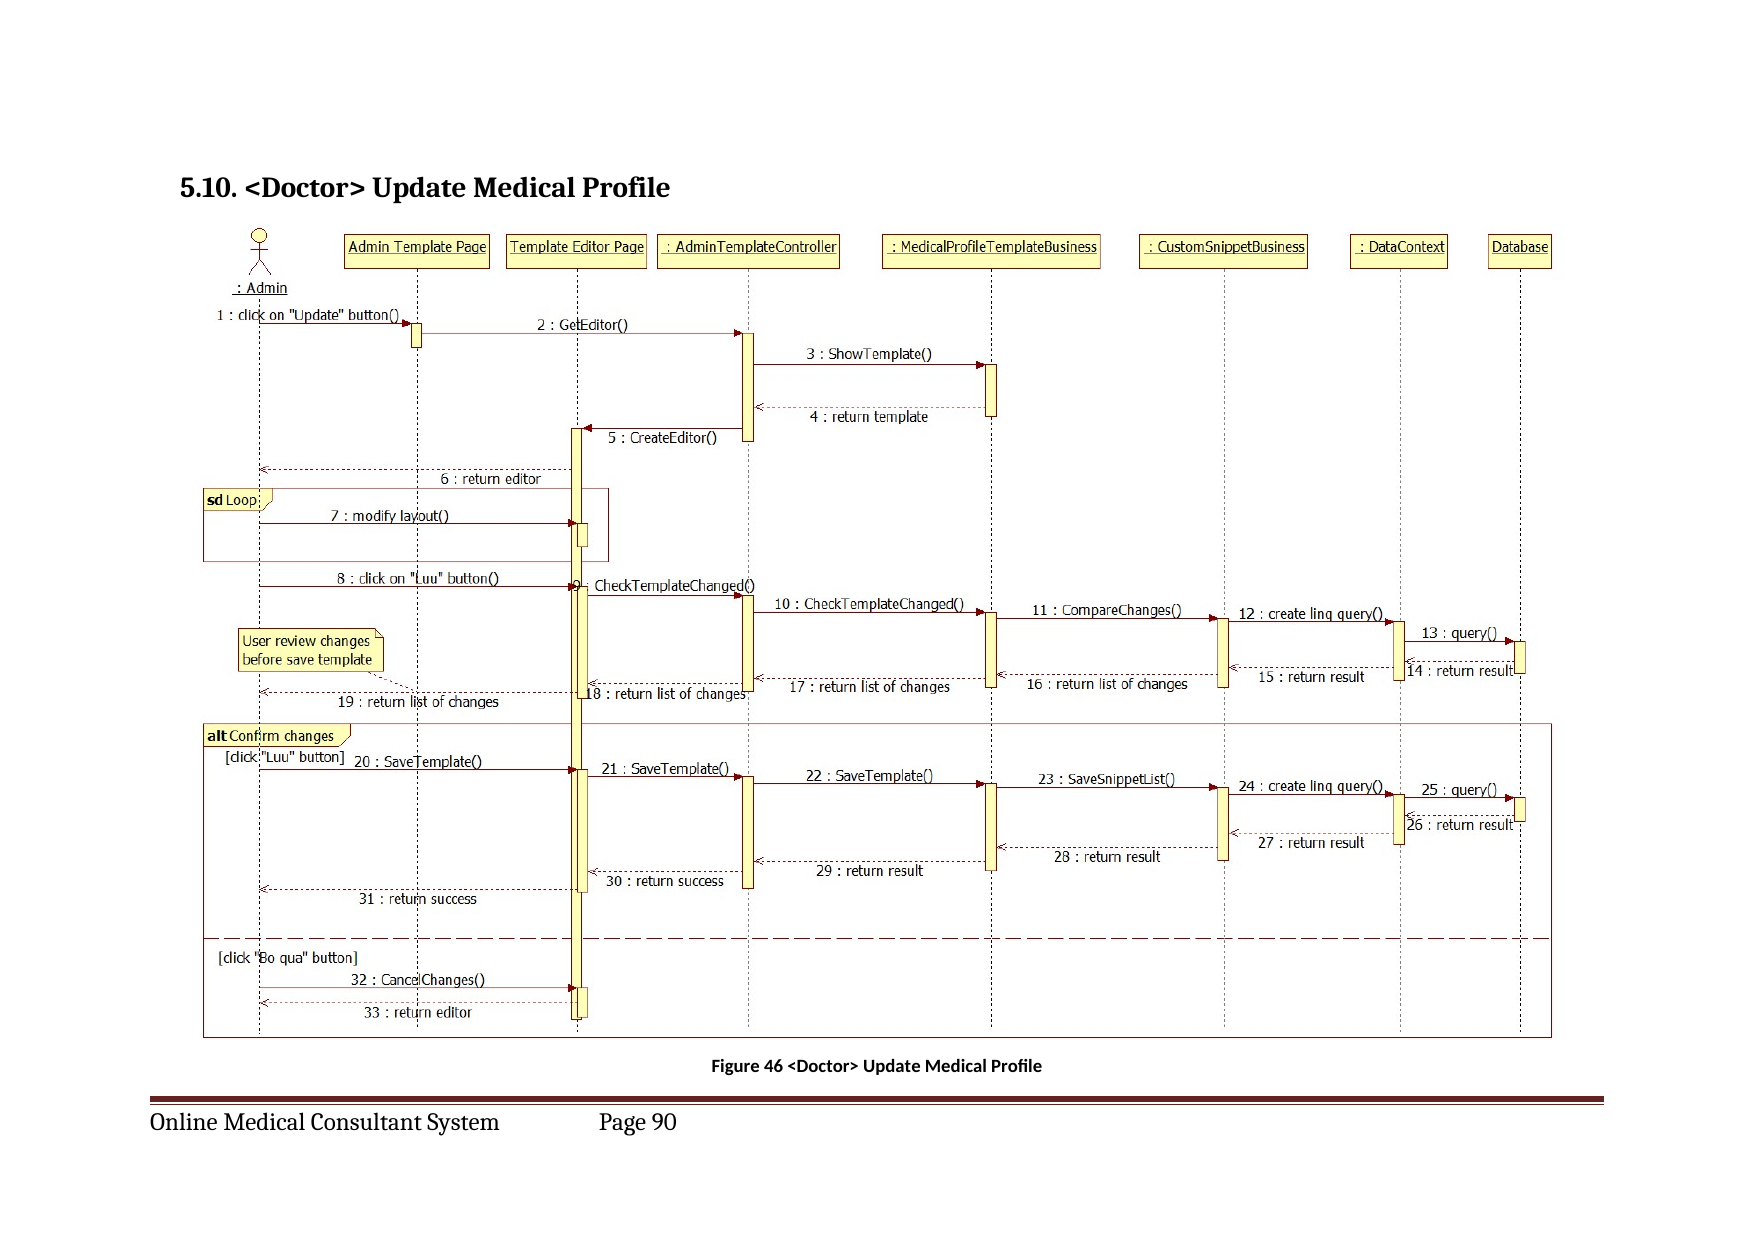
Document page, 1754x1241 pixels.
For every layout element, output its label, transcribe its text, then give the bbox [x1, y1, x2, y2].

picture [185, 209, 1569, 1054]
text Figure <Doctor> Update Medical Profile [150, 1054, 1604, 1077]
subtitle <Doctor> Update Medical Profile [180, 171, 1604, 204]
